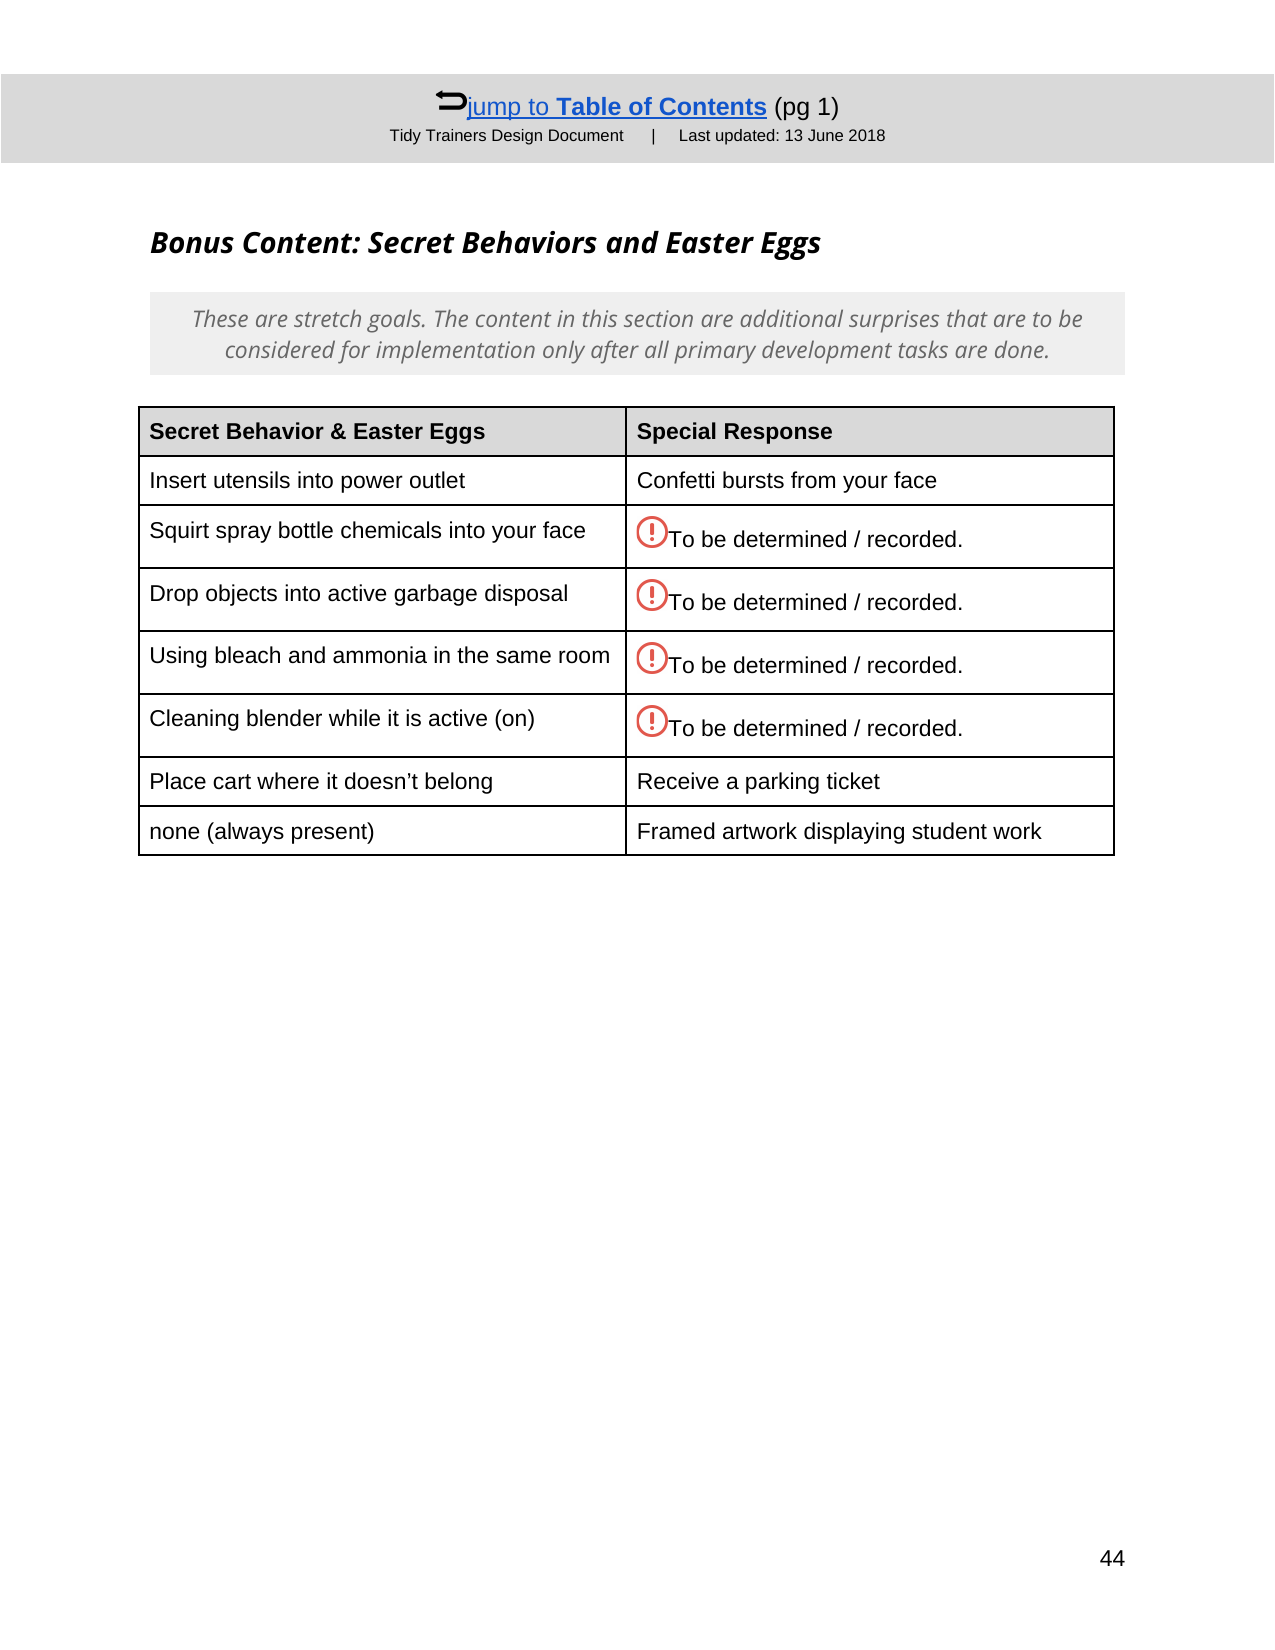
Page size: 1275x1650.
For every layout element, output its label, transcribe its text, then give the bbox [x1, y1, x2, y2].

table_header Special Response [627, 408, 1113, 455]
picture [636, 705, 668, 737]
table_cell none (always present) [140, 807, 625, 854]
picture [636, 516, 668, 548]
picture [636, 642, 668, 674]
table_cell Place cart where it doesn’t belong [140, 758, 625, 805]
table_cell Insert utensils into power outlet [140, 457, 625, 504]
table_cell To be determined / recorded. [627, 695, 1113, 756]
picture [636, 579, 668, 611]
subtitle Bonus Content: Secret Behaviors and Easter Eggs [150, 222, 1125, 262]
table_cell To be determined / recorded. [627, 506, 1113, 567]
picture [435, 84, 467, 116]
table_cell Drop objects into active garbage disposal [140, 569, 625, 630]
table_header Secret Behavior & Easter Eggs [140, 408, 625, 455]
table_cell Using bleach and ammonia in the same room [140, 632, 625, 693]
table_cell Cleaning blender while it is active (on) [140, 695, 625, 756]
table_cell To be determined / recorded. [627, 632, 1113, 693]
table_cell Framed artwork displaying student work [627, 807, 1113, 854]
table_cell Receive a parking ticket [627, 758, 1113, 805]
table_cell Squirt spray bottle chemicals into your face [140, 506, 625, 567]
table_cell To be determined / recorded. [627, 569, 1113, 630]
table_cell Confetti bursts from your face [627, 457, 1113, 504]
table_header These are stretch goals. The content in this section are additional surprises that are to be considered for implementation only after all primary development tasks are done. [150, 292, 1125, 375]
